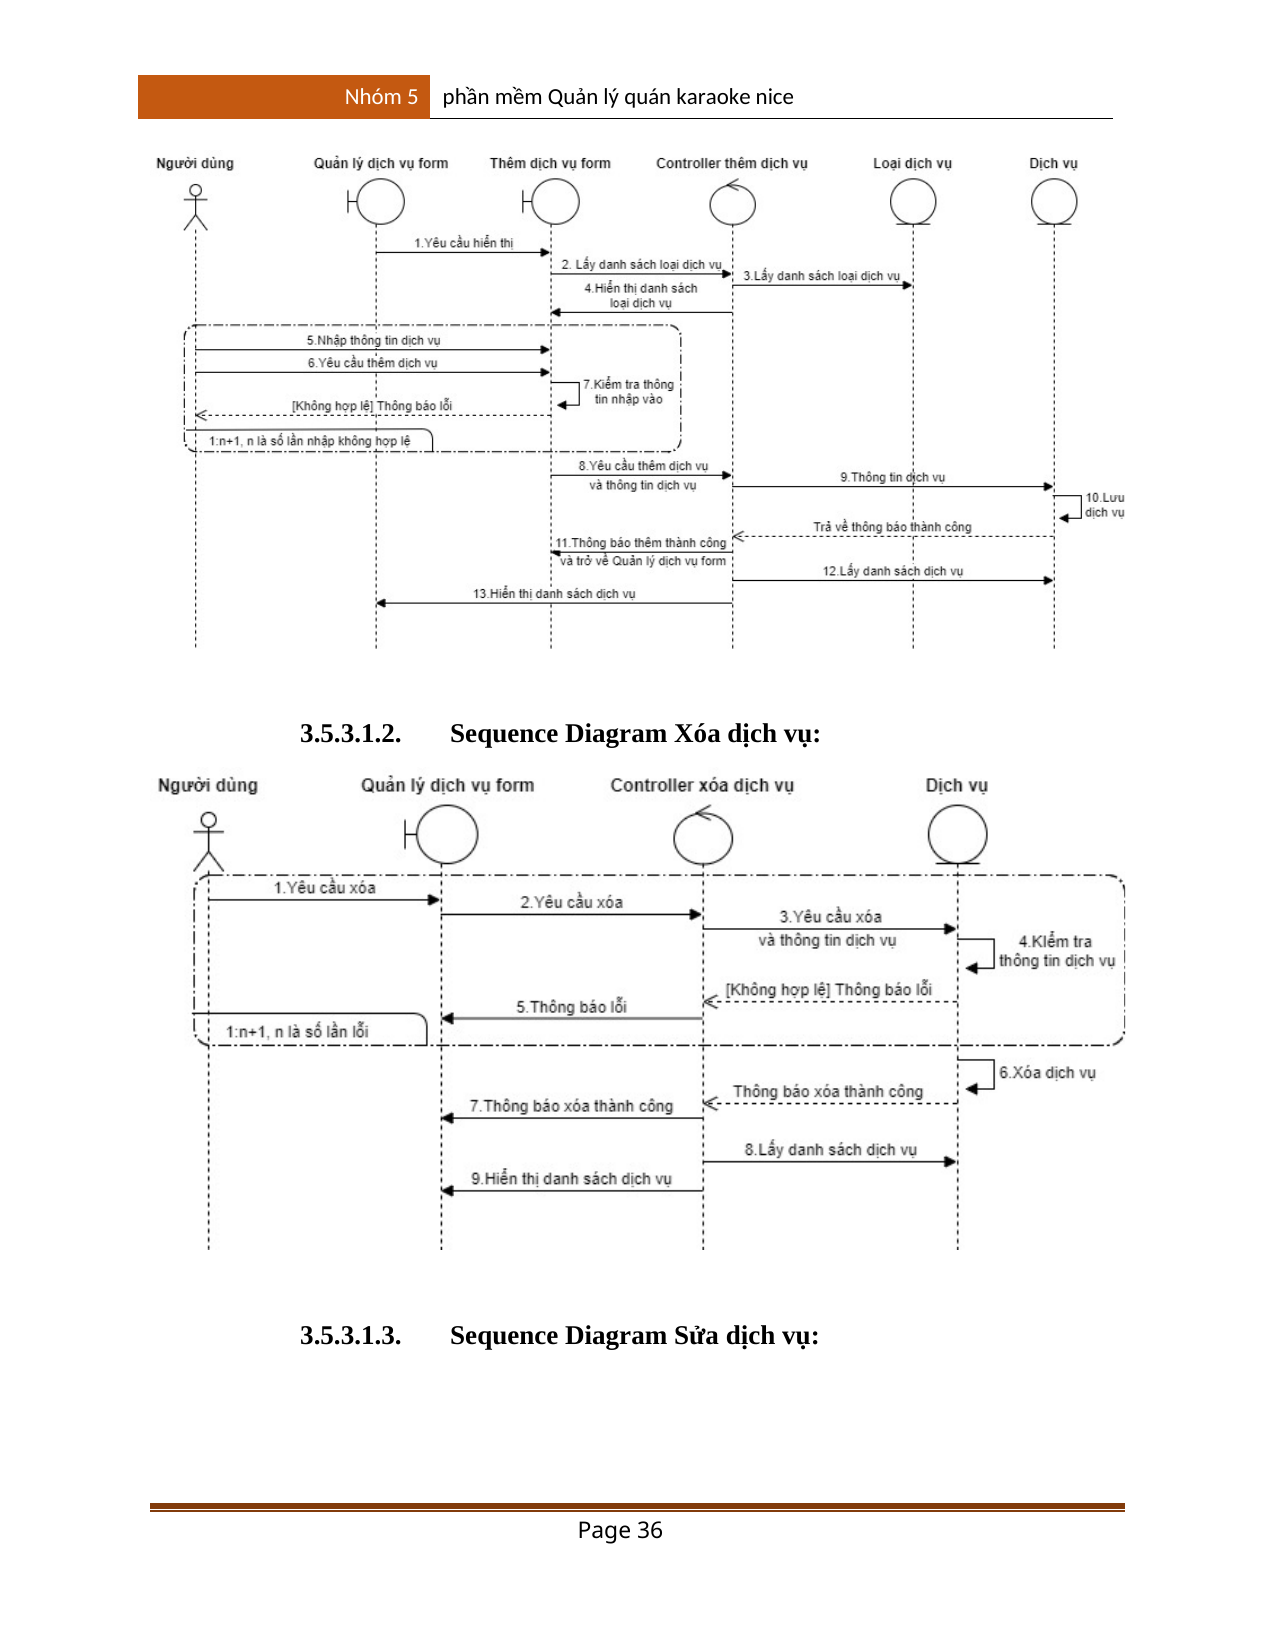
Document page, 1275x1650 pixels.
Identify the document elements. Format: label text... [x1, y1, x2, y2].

list Sequence Diagram Sửa dịch vụ: [300, 1319, 1125, 1350]
picture [150, 150, 1125, 649]
picture [150, 767, 1125, 1250]
list Sequence Diagram Xóa dịch vụ: [300, 717, 1125, 748]
